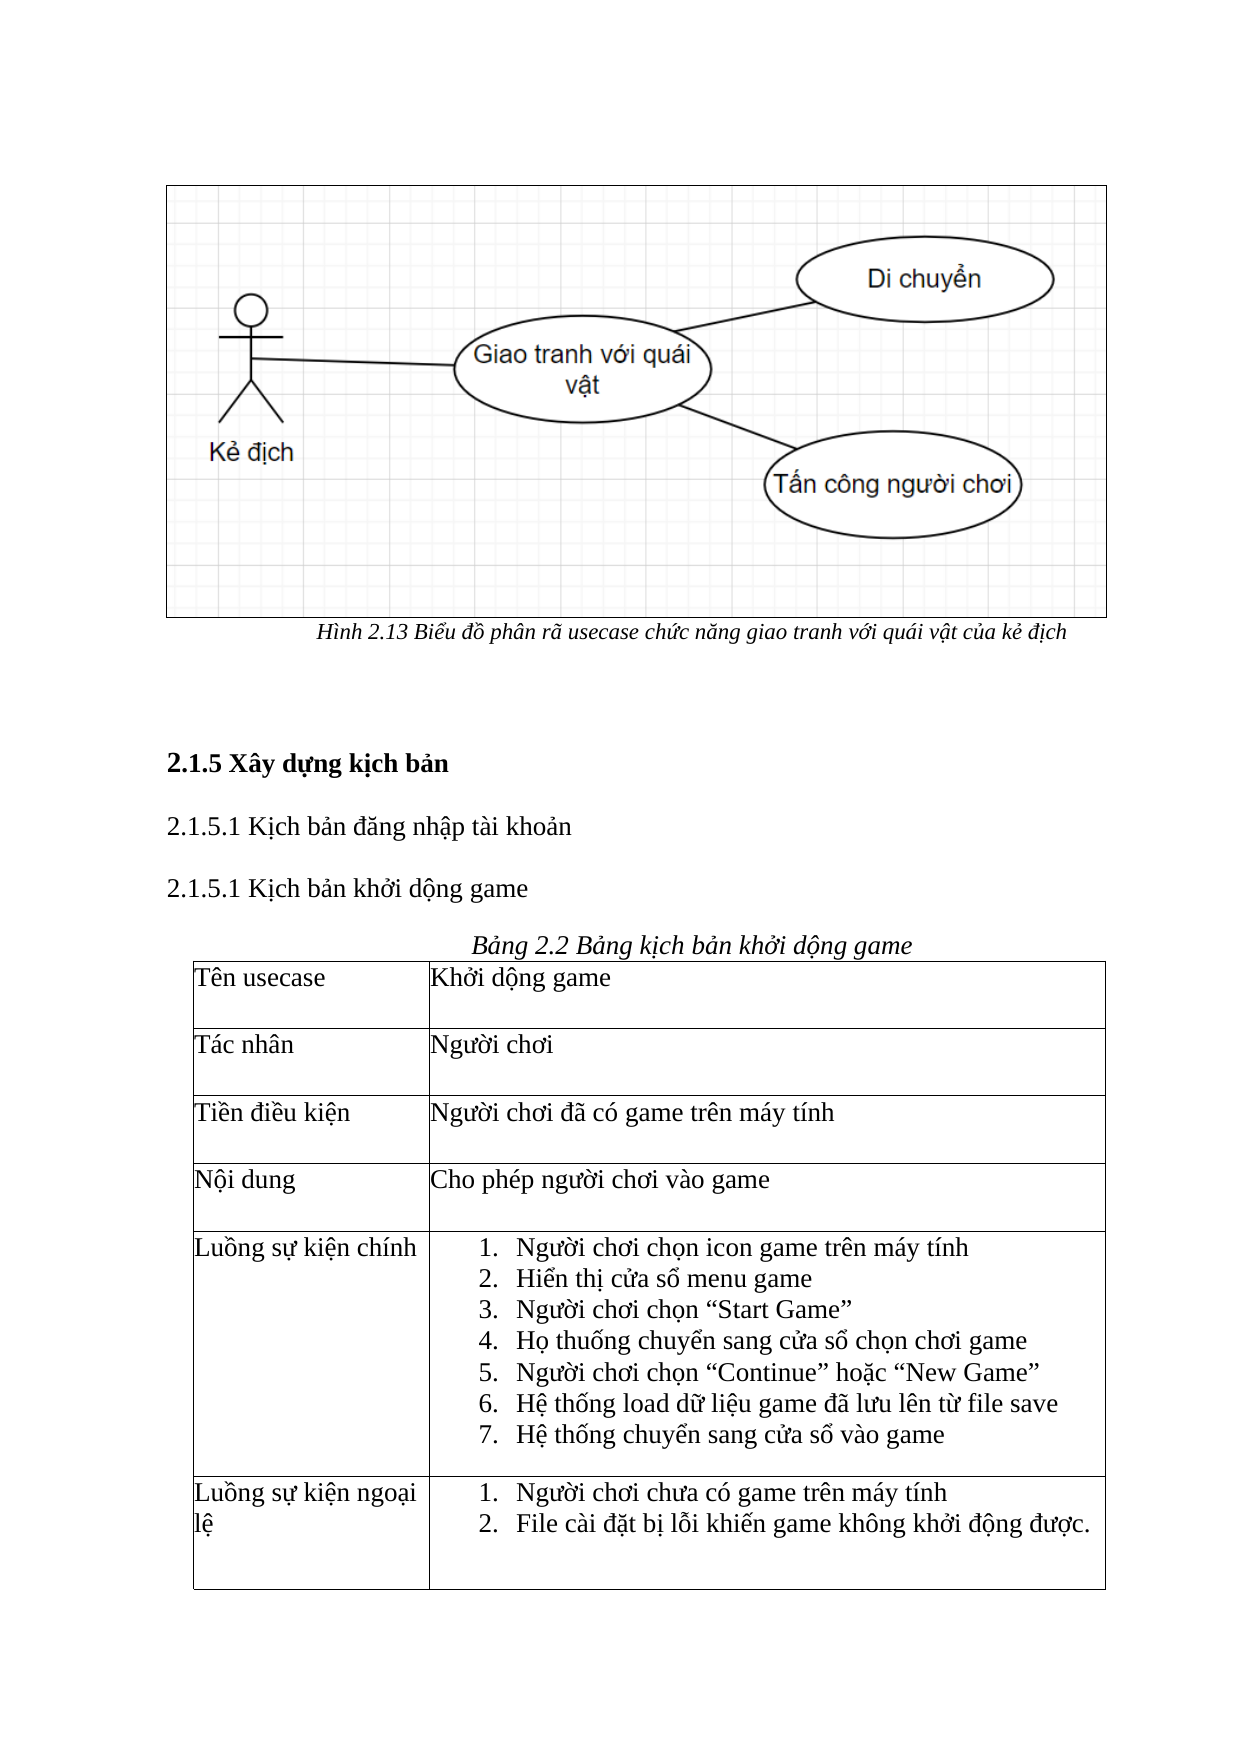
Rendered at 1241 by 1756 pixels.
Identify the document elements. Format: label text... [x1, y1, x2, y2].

table_cell Người chơi chọn icon game trên máy tính Hiển thị cửa sổ menu game Người chơi chọn “Start Game” Họ thuống chuyển sang cửa sổ chọn chơi game Người chơi chọn “Continue” hoặc “New Game” Hệ thống load dữ liệu game đã lưu lên từ file save Hệ thống chuyển sang cửa sổ vào game [430, 1232, 1105, 1476]
table_cell Người chơi [430, 1029, 1105, 1095]
table_cell Cho phép người chơi vào game [430, 1164, 1105, 1231]
table_cell Nội dung [194, 1164, 429, 1231]
picture [167, 186, 1106, 617]
table_cell Tiền điều kiện [194, 1096, 429, 1163]
table_header Tên usecase [194, 962, 429, 1028]
table_cell Tác nhân [194, 1029, 429, 1095]
table_header Khởi dộng game [430, 962, 1105, 1028]
text 2.1.5.1 Kịch bản đăng nhập tài khoản [167, 810, 1219, 841]
table_cell Người chơi chưa có game trên máy tính File cài đặt bị lỗi khiến game không khởi động được. [430, 1477, 1105, 1588]
text Bảng 2.2 Bảng kịch bản khởi dộng game [167, 929, 1219, 961]
text 2.1.5 Xây dựng kịch bản [167, 745, 1219, 778]
table_cell Luồng sự kiện ngoại lệ [194, 1477, 429, 1588]
text Hình 2.13 Biểu đồ phân rã usecase chức năng giao tranh với quái vật của kẻ địch [167, 618, 1219, 644]
table_cell Luồng sự kiện chính [194, 1232, 429, 1476]
table_cell Người chơi đã có game trên máy tính [430, 1096, 1105, 1163]
text 2.1.5.1 Kịch bản khởi dộng game [167, 872, 1219, 929]
